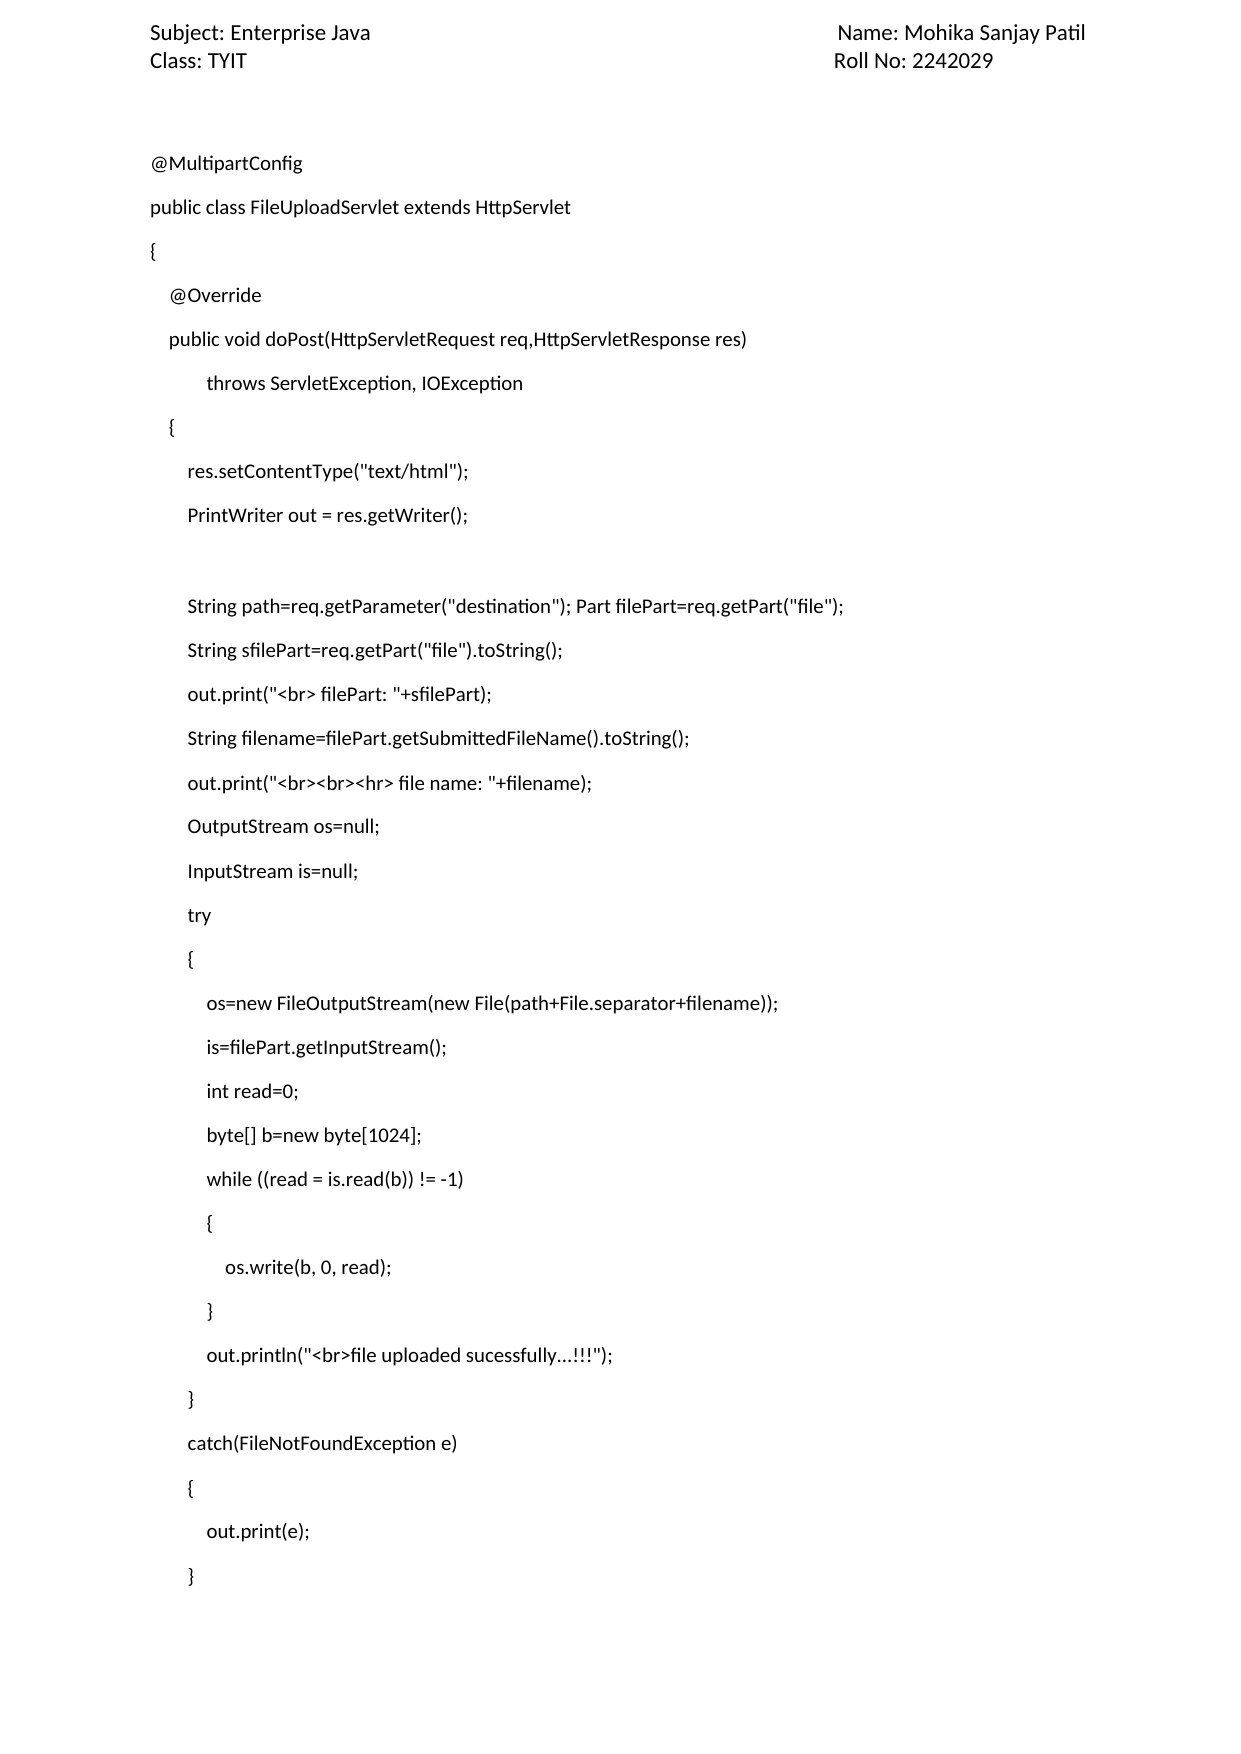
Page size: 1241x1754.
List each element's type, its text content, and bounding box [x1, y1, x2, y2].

text OutputStream os=null; [150, 814, 1090, 839]
text os=new FileOutputStream(new File(path+File.separator+filename)); [150, 990, 1090, 1015]
text String sfilePart=req.getPart("file").toString(); [150, 637, 1090, 663]
text is=filePart.getInputStream(); [150, 1034, 1090, 1059]
text while ((read = is.read(b)) != -1) [150, 1166, 1090, 1192]
text out.print("<br> filePart: "+sfilePart); [150, 682, 1090, 707]
text int read=0; [150, 1078, 1090, 1103]
text } [150, 1387, 1090, 1412]
text InputStream is=null; [150, 858, 1090, 883]
text { [150, 414, 1090, 440]
text res.setContentType("text/html"); [150, 458, 1090, 484]
text os.write(b, 0, read); [150, 1254, 1090, 1280]
text catch(FileNotFoundException e) [150, 1431, 1090, 1456]
text { [150, 238, 1090, 263]
text { [150, 1475, 1090, 1500]
text byte[] b=new byte[1024]; [150, 1122, 1090, 1148]
text PrintWriter out = res.getWriter(); [150, 502, 1090, 528]
text String path=req.getParameter("destination"); Part filePart=req.getPart("file"); [150, 593, 1090, 619]
text @Override [150, 282, 1090, 308]
text String filename=filePart.getSubmittedFileName().toString(); [150, 726, 1090, 751]
text out.println("<br>file uploaded sucessfully...!!!"); [150, 1342, 1090, 1368]
text out.print("<br><br><hr> file name: "+filename); [150, 770, 1090, 795]
text } [150, 1563, 1090, 1588]
text public void doPost(HttpServletRequest req,HttpServletResponse res) [150, 326, 1090, 352]
text out.print(e); [150, 1519, 1090, 1544]
text public class FileUploadServlet extends HttpServlet [150, 194, 1090, 219]
text { [150, 946, 1090, 971]
text try [150, 902, 1090, 927]
text } [150, 1298, 1090, 1324]
text @MultipartConfig [150, 150, 1090, 175]
text { [150, 1210, 1090, 1236]
text throws ServletException, IOException [150, 370, 1090, 396]
